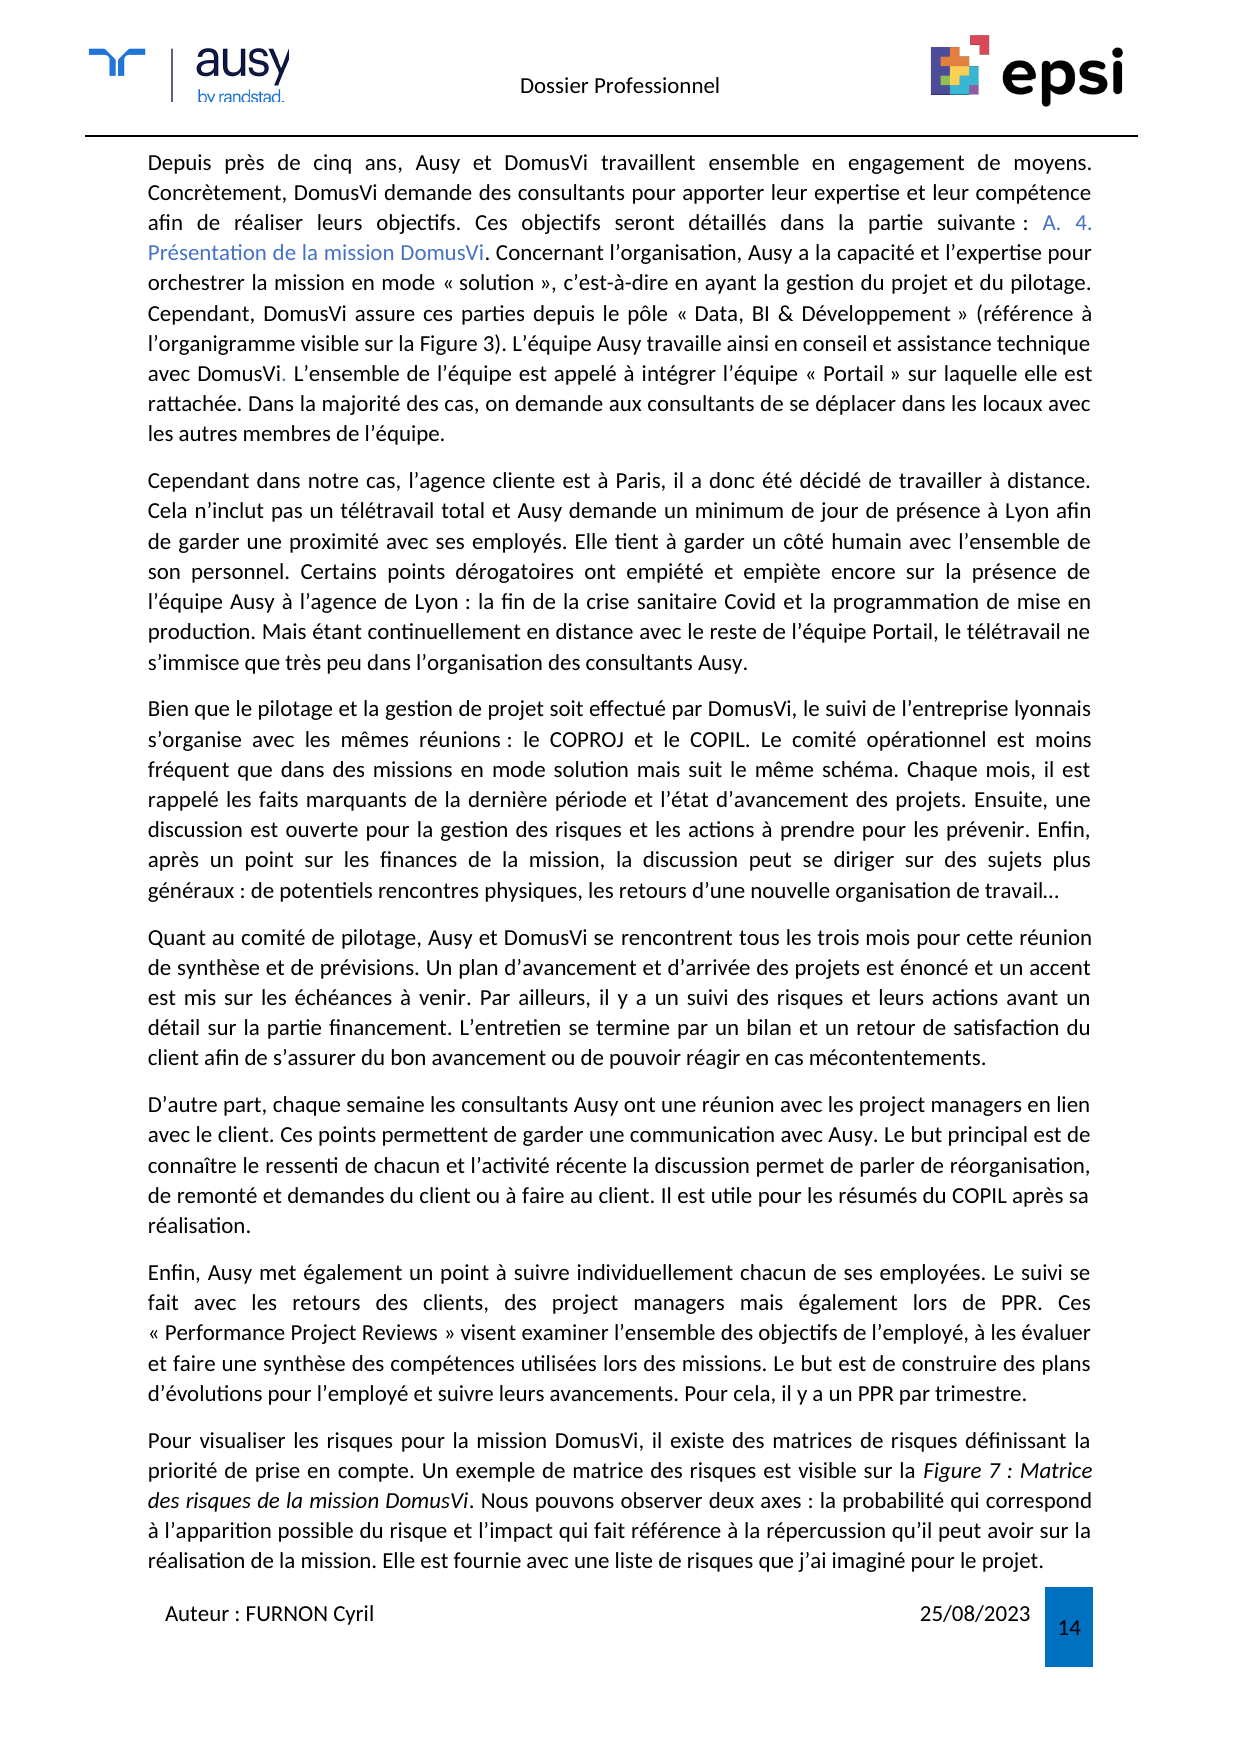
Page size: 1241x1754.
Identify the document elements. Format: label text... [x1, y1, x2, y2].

text Bien que le pilotage et la gestion de projet soit effectué par DomusVi, le suivi de l’entreprise lyonnais s’organise avec les mêmes réunions : le COPROJ et le COPIL. Le comité opérationnel est moins fréquent que dans des missions en mode solution mais suit le même schéma. Chaque mois, il est rappelé les faits marquants de la dernière période et l’état d’avancement des projets. Ensuite, une discussion est ouverte pour la gestion des risques et les actions à prendre pour les prévenir. Enfin, après un point sur les finances de la mission, la discussion peut se diriger sur des sujets plus généraux : de potentiels rencontres physiques, les retours d’une nouvelle organisation de travail… [148, 694, 1093, 904]
text Cependant dans notre cas, l’agence cliente est à Paris, il a donc été décidé de travailler à distance. Cela n’inclut pas un télétravail total et Ausy demande un minimum de jour de présence à Lyon afin de garder une proximité avec ses employés. Elle tient à garder un côté humain avec l’ensemble de son personnel. Certains points dérogatoires ont empiété et empiète encore sur la présence de l’équipe Ausy à l’agence de Lyon : la fin de la crise sanitaire Covid et la programmation de mise en production. Mais étant continuellement en distance avec le reste de l’équipe Portail, le télétravail ne s’immisce que très peu dans l’organisation des consultants Ausy. [148, 466, 1093, 676]
picture [88, 48, 289, 102]
text D’autre part, chaque semaine les consultants Ausy ont une réunion avec les project managers en lien avec le client. Ces points permettent de garder une communication avec Ausy. Le but principal est de connaître le ressenti de chacun et l’activité récente la discussion permet de parler de réorganisation, de remonté et demandes du client ou à faire au client. Il est utile pour les résumés du COPIL après sa réalisation. [148, 1090, 1093, 1239]
text Enfin, Ausy met également un point à suivre individuellement chacun de ses employées. Le suivi se fait avec les retours des clients, des project managers mais également lors de PPR. Ces « Performance Project Reviews » visent examiner l’ensemble des objectifs de l’employé, à les évaluer et faire une synthèse des compétences utilisées lors des missions. Le but est de construire des plans d’évolutions pour l’employé et suivre leurs avancements. Pour cela, il y a un PPR par trimestre. [148, 1258, 1093, 1407]
text Depuis près de cinq ans, Ausy et DomusVi travaillent ensemble en engagement de moyens. Concrètement, DomusVi demande des consultants pour apporter leur expertise et leur compétence afin de réaliser leurs objectifs. Ces objectifs seront détaillés dans la partie suivante : A. 4. Présentation de la mission DomusVi. Concernant l’organisation, Ausy a la capacité et l’expertise pour orchestrer la mission en mode « solution », c’est-à-dire en ayant la gestion du projet et du pilotage. Cependant, DomusVi assure ces parties depuis le pôle « Data, BI & Développement » (référence à l’organigramme visible sur la Figure 3). L’équipe Ausy travaille ainsi en conseil et assistance technique avec DomusVi. L’ensemble de l’équipe est appelé à intégrer l’équipe « Portail » sur laquelle elle est rattachée. Dans la majorité des cas, on demande aux consultants de se déplacer dans les locaux avec les autres membres de l’équipe. [148, 148, 1093, 447]
text Quant au comité de pilotage, Ausy et DomusVi se rencontrent tous les trois mois pour cette réunion de synthèse et de prévisions. Un plan d’avancement et d’arrivée des projets est énoncé et un accent est mis sur les échéances à venir. Par ailleurs, il y a un suivi des risques et leurs actions avant un détail sur la partie financement. L’entretien se termine par un bilan et un retour de satisfaction du client afin de s’assurer du bon avancement ou de pouvoir réagir en cas mécontentements. [148, 923, 1093, 1071]
text Pour visualiser les risques pour la mission DomusVi, il existe des matrices de risques définissant la priorité de prise en compte. Un exemple de matrice des risques est visible sur la Figure 7 : Matrice des risques de la mission DomusVi. Nous pouvons observer deux axes : la probabilité qui correspond à l’apparition possible du risque et l’impact qui fait référence à la répercussion qu’il peut avoir sur la réalisation de la mission. Elle est fournie avec une liste de risques que j’ai imaginé pour le projet. [148, 1426, 1093, 1574]
